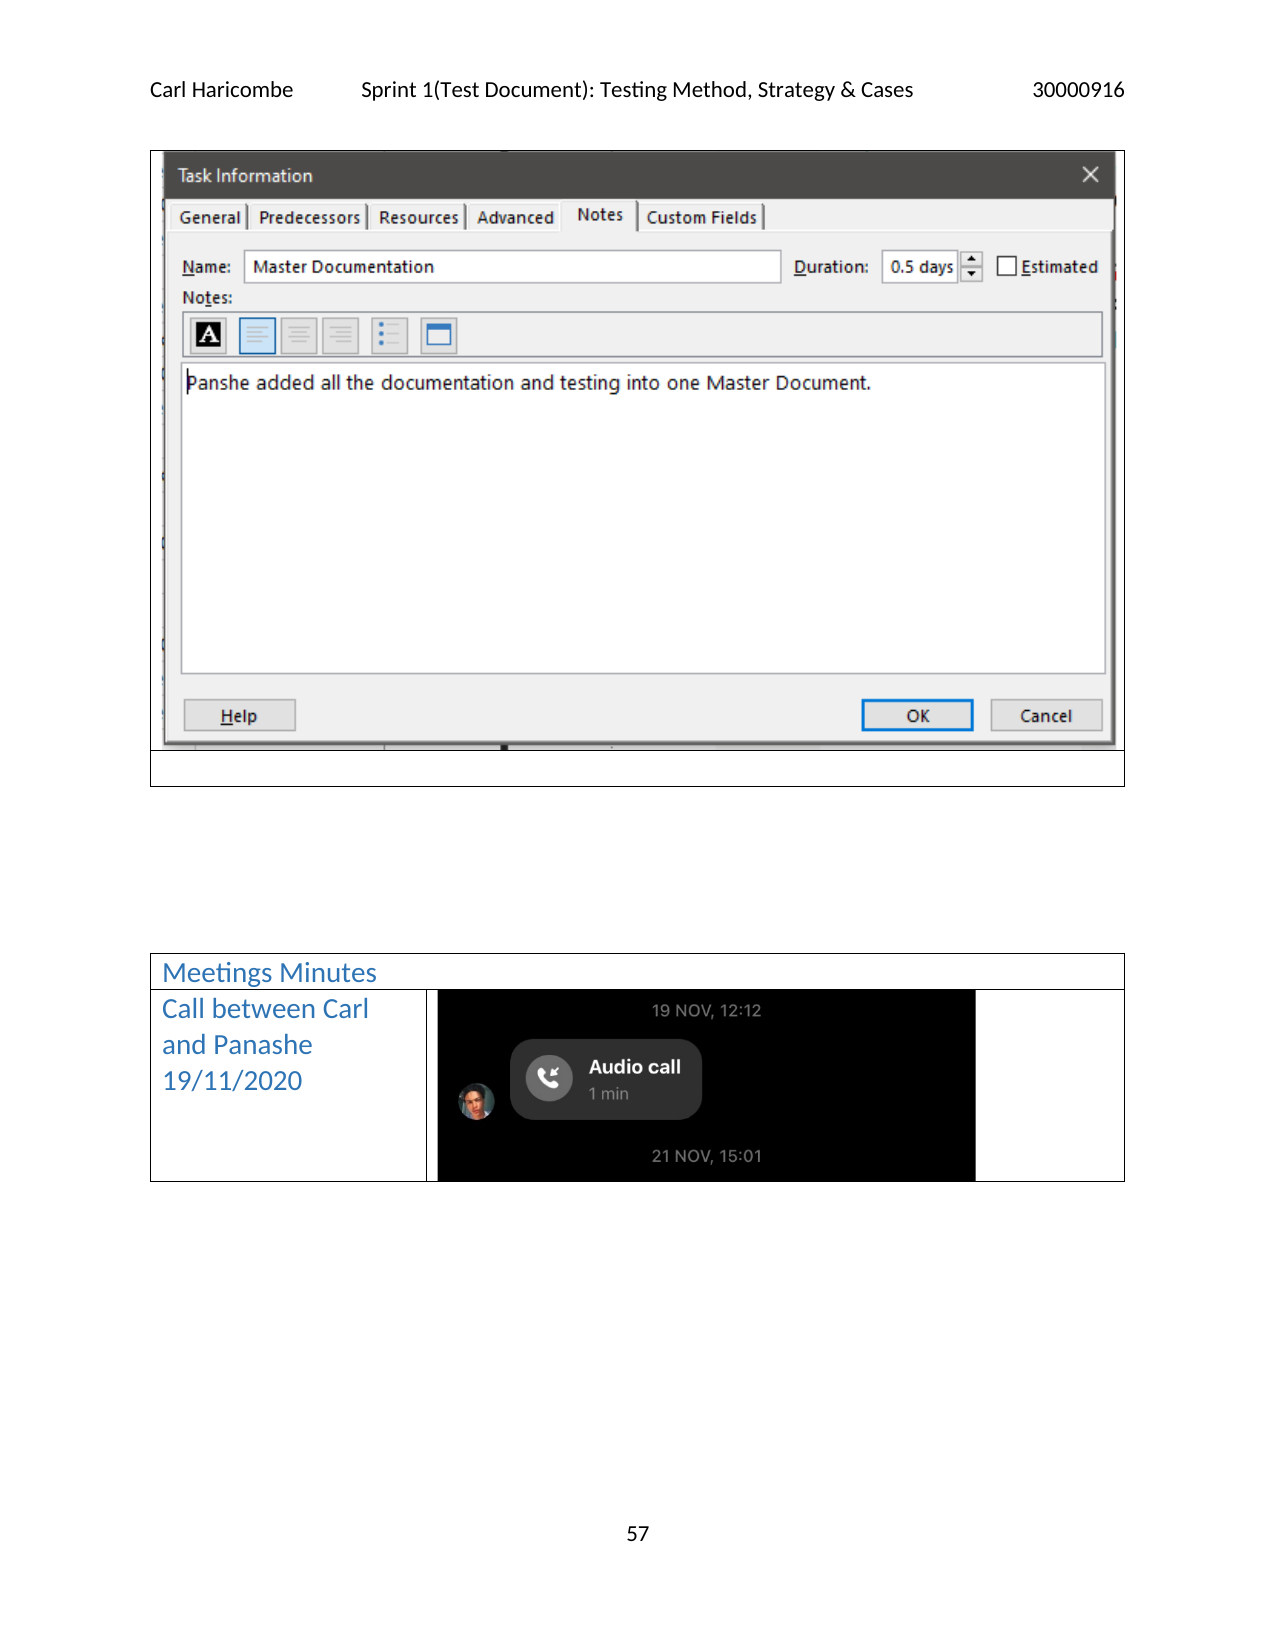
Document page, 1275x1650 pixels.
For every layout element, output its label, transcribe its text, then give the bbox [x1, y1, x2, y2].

table_cell Call between Carl and Panashe 19/11/2020 [151, 990, 426, 1181]
table_cell [976, 990, 1124, 1181]
picture [161, 151, 1117, 750]
table_cell [151, 151, 161, 749]
table_cell [151, 751, 1124, 786]
table_header Meetings Minutes [151, 954, 1124, 989]
picture [437, 990, 976, 1181]
table_cell [427, 990, 437, 1181]
table_cell [1117, 151, 1124, 749]
